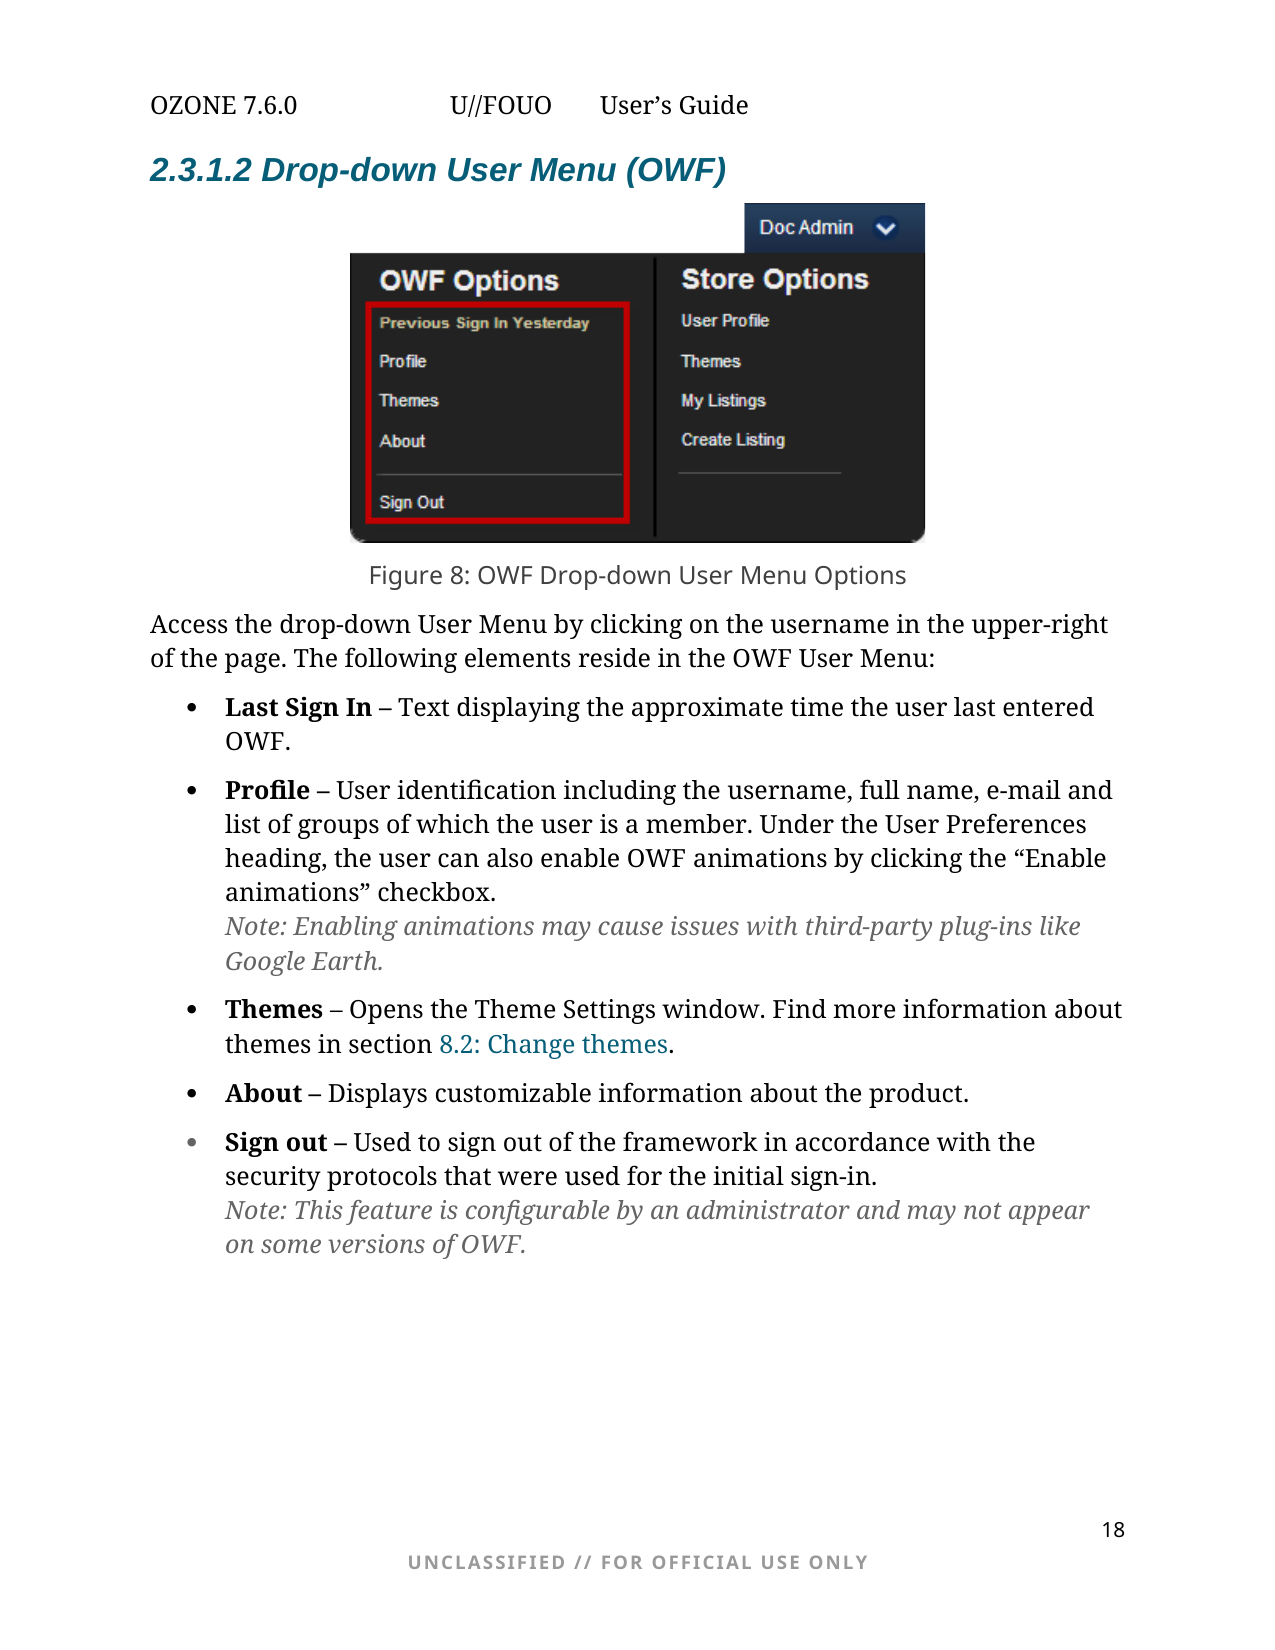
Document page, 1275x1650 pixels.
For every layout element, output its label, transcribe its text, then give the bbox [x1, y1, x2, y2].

text Access the drop-down User Menu by clicking on the username in the upper-right of the page. The following elements reside in the OWF User Menu: [150, 607, 1125, 675]
list Last Sign In – Text displaying the approximate time the user last entered OWF. [187, 690, 1125, 758]
picture [350, 203, 926, 543]
subtitle Drop-down User Menu (OWF) [150, 150, 1125, 188]
list About – Displays customizable information about the product. [187, 1075, 1125, 1109]
list Sign out – Used to sign out of the framework in accordance with the security protocols that were used for the initial sign-in. Note: This feature is configurable by an administrator and may not appear on some versions of OWF. [187, 1124, 1125, 1261]
list Themes – Opens the Theme Settings window. Find more information about themes in section 8.2: Change themes. [187, 992, 1125, 1060]
text Figure 8: OWF Drop-down User Menu Options [150, 557, 1125, 592]
list Profile – User identification including the username, full name, e-mail and list of groups of which the user is a member. Under the User Preferences heading, the user can also enable OWF animations by clicking the “Enable animations” checkbox. Note: Enabling animations may cause issues with third-party plug-ins like Google Earth. [187, 773, 1125, 977]
